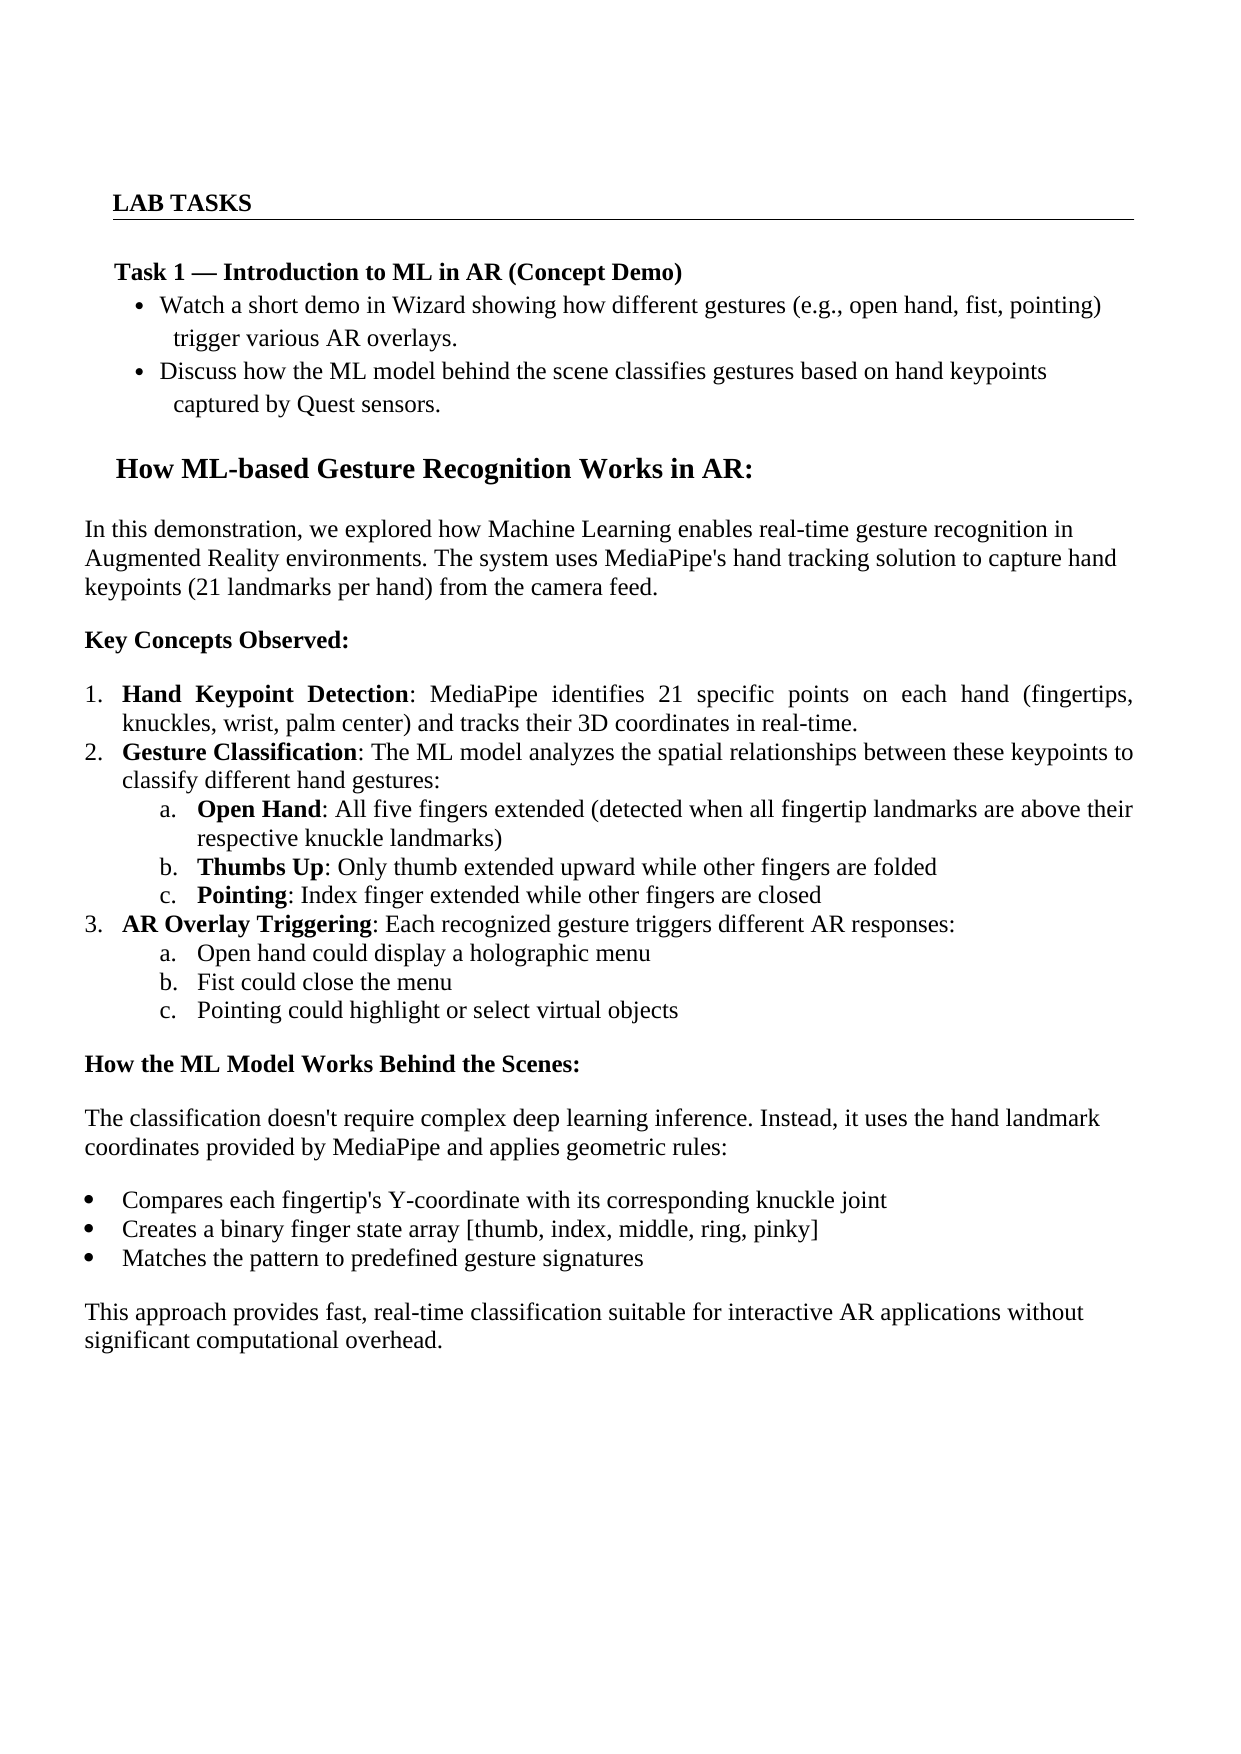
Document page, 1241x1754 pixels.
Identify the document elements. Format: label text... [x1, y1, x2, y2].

list Compares each fingertip's Y-coordinate with its corresponding knuckle joint [84, 1186, 1134, 1214]
text Key Concepts Observed: [84, 626, 1134, 654]
text How the ML Model Works Behind the Scenes: [84, 1049, 1134, 1078]
list Pointing could highlight or select virtual objects [159, 996, 1134, 1024]
text LAB TASKS [112, 188, 1134, 220]
text Task 1 — Introduction to ML in AR (Concept Demo) [114, 257, 1134, 286]
list Fist could close the menu [159, 967, 1134, 996]
list Matches the pattern to predefined gesture signatures [84, 1243, 1134, 1272]
list Watch a short demo in Wizard showing how different gestures (e.g., open hand, fist, pointing) trigger various AR overlays. [136, 290, 1134, 352]
list Thumbs Up: Only thumb extended upward while other fingers are folded [159, 852, 1134, 881]
list Open Hand: All five fingers extended (detected when all fingertip landmarks are above their respective knuckle landmarks) [159, 794, 1134, 852]
list Discuss how the ML model behind the scene classifies gestures based on hand keypoints captured by Quest sensors. [136, 356, 1134, 418]
list AR Overlay Triggering: Each recognized gesture triggers different AR responses: [84, 909, 1134, 938]
list Open hand could display a holographic menu [159, 938, 1134, 967]
list Hand Keypoint Detection: MediaPipe identifies 21 specific points on each hand (fingertips, knuckles, wrist, palm center) and tracks their 3D coordinates in real-time. [84, 679, 1134, 737]
list Gesture Classification: The ML model analyzes the spatial relationships between these keypoints to classify different hand gestures: [84, 737, 1134, 794]
text In this demonstration, we explored how Machine Learning enables real-time gesture recognition in Augmented Reality environments. The system uses MediaPipe's hand tracking solution to capture hand keypoints (21 landmarks per hand) from the camera feed. [84, 514, 1134, 601]
text How ML-based Gesture Recognition Works in AR: [84, 451, 1134, 485]
text The classification doesn't require complex deep learning inference. Instead, it uses the hand landmark coordinates provided by MediaPipe and applies geometric rules: [84, 1103, 1134, 1161]
list Creates a binary finger state array [thumb, index, middle, ring, pinky] [84, 1214, 1134, 1243]
list Pointing: Index finger extended while other fingers are closed [159, 881, 1134, 909]
text This approach provides fast, real-time classification suitable for interactive AR applications without significant computational overhead. [84, 1297, 1134, 1354]
